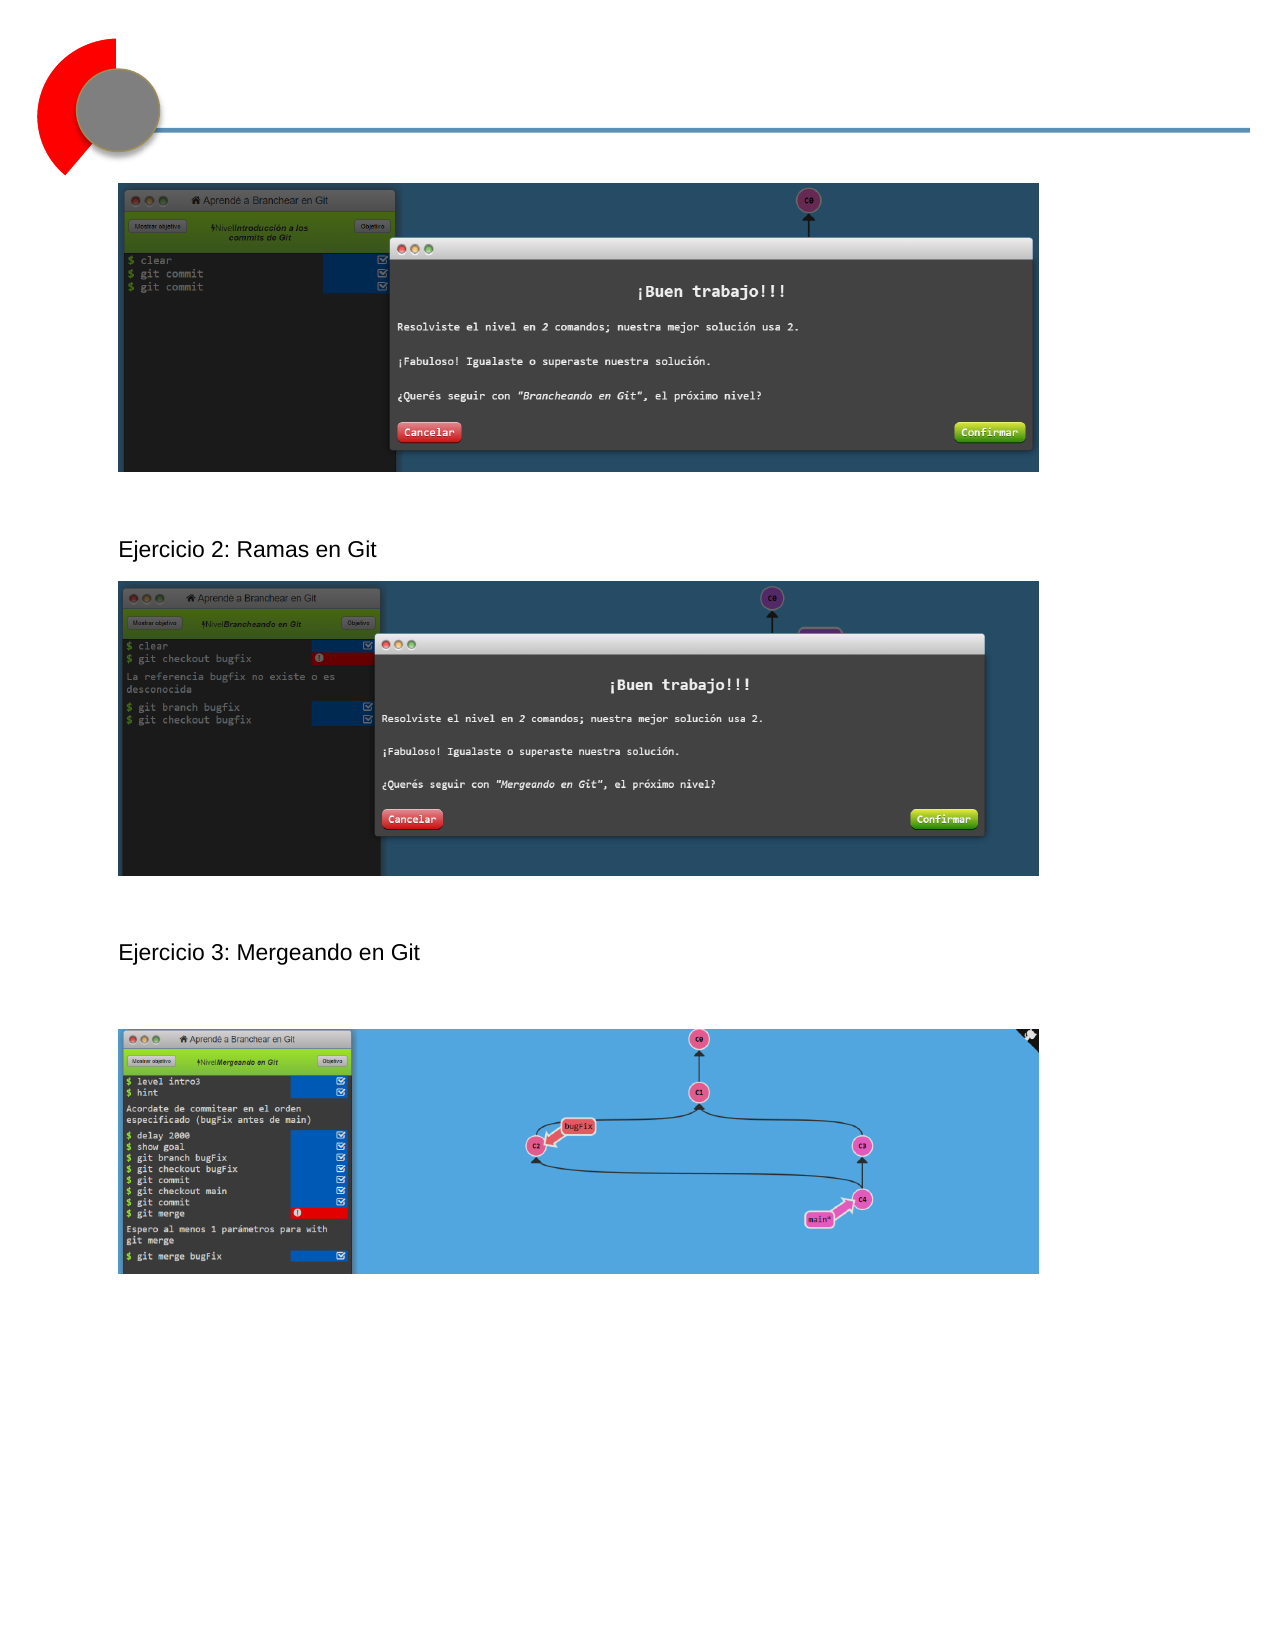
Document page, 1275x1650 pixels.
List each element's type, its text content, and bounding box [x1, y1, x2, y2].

picture [118, 1029, 1039, 1275]
picture [118, 183, 1039, 472]
picture [118, 581, 1039, 876]
picture [67, 64, 169, 166]
text Ejercicio 2: Ramas en Git [118, 536, 1157, 562]
text Ejercicio 3: Mergeando en Git [118, 939, 1157, 965]
